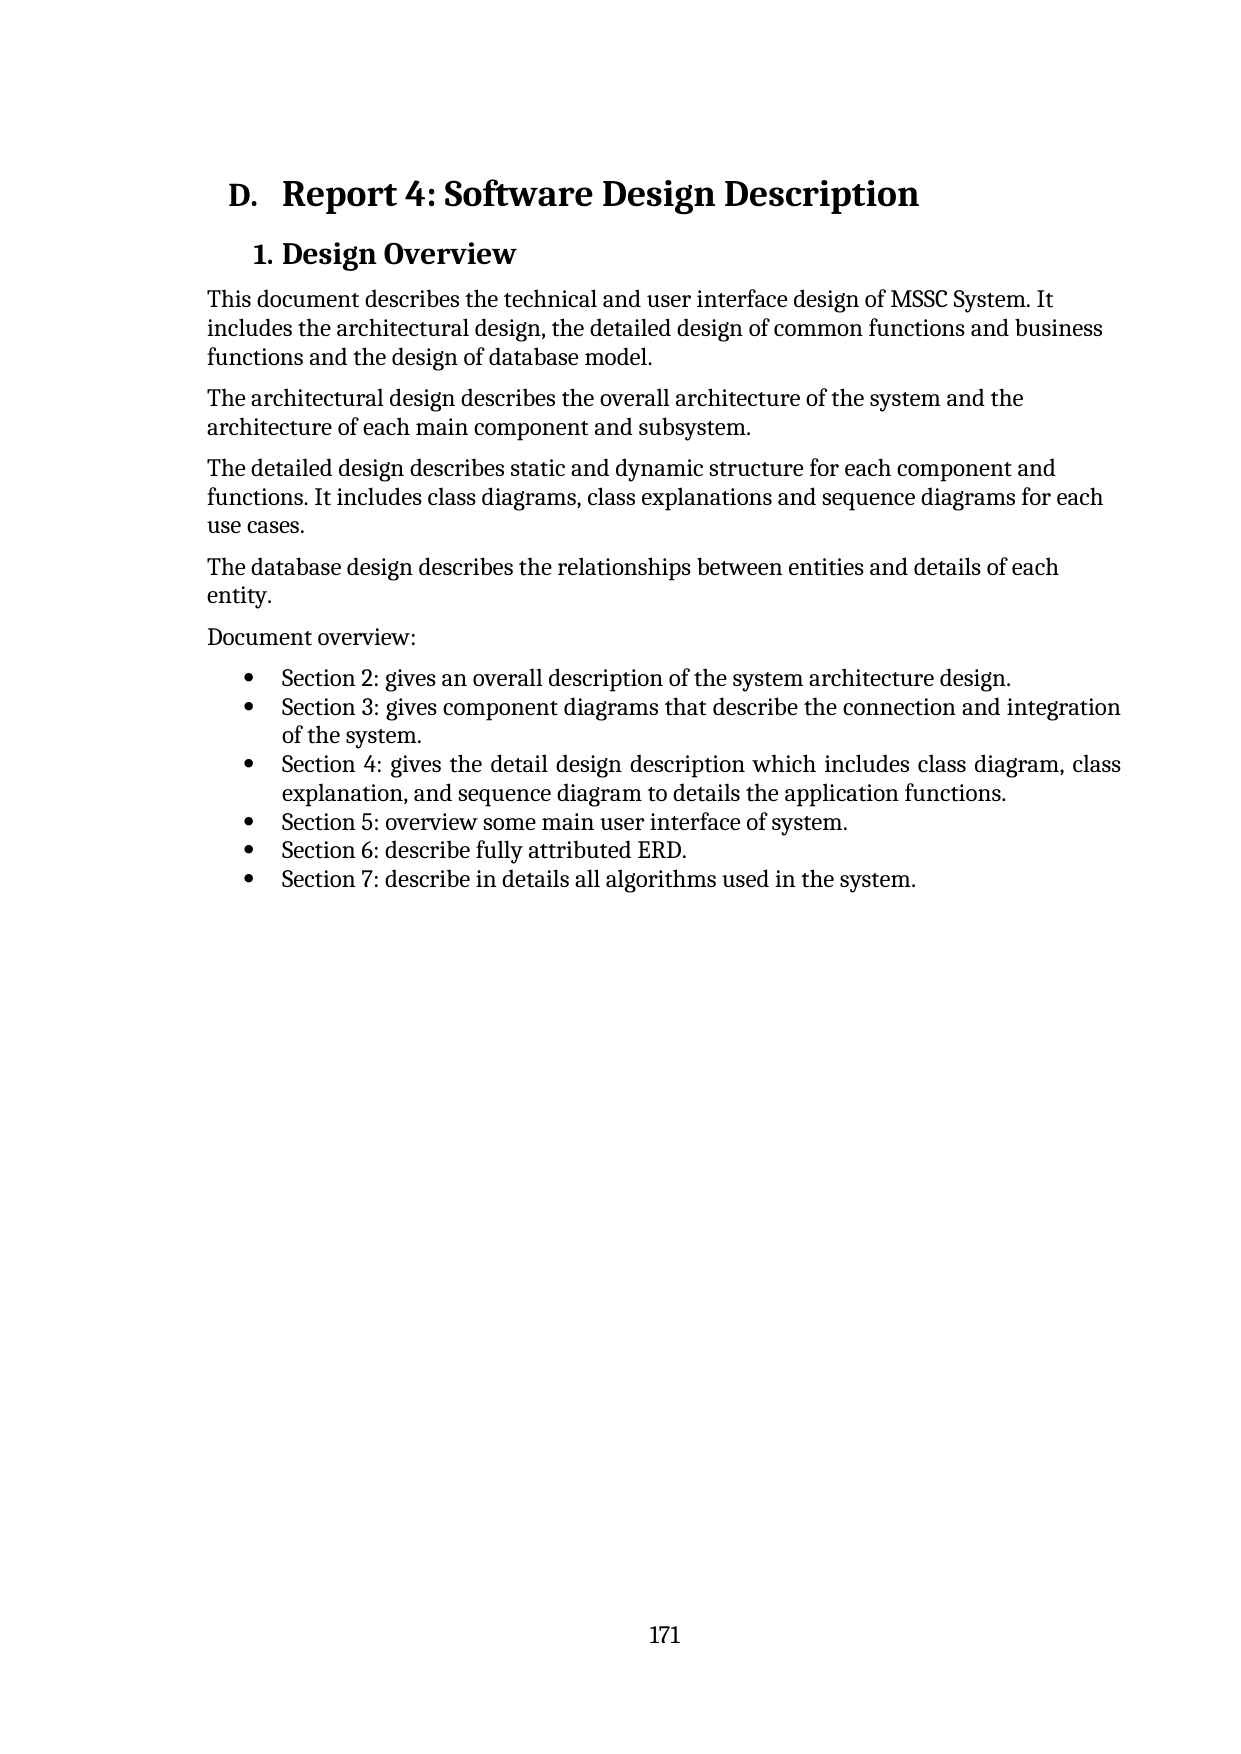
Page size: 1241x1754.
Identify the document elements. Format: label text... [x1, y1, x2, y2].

subtitle Report 4: Software Design Description [228, 173, 1123, 216]
text The database design describes the relationships between entities and details of each entity. [207, 553, 1122, 610]
list Section 3: gives component diagrams that describe the connection and integration of the system. [244, 693, 1122, 750]
list Section 5: overview some main user interface of system. [244, 808, 1122, 836]
text The architectural design describes the overall architecture of the system and the architecture of each main component and subsystem. [207, 384, 1122, 441]
subtitle Design Overview [253, 237, 1123, 273]
list Section 7: describe in details all algorithms used in the system. [244, 865, 1122, 894]
list Section 4: gives the detail design description which includes class diagram, class explanation, and sequence diagram to details the application functions. [244, 750, 1122, 808]
text This document describes the technical and user interface design of MSSC System. It includes the architectural design, the detailed design of common functions and business functions and the design of database model. [207, 285, 1122, 371]
list Section 6: describe fully attributed ERD. [244, 836, 1122, 865]
text Document overview: [207, 623, 1122, 651]
list Section 2: gives an overall description of the system architecture design. [244, 664, 1122, 693]
text The detailed design describes static and dynamic structure for each component and functions. It includes class diagrams, class explanations and sequence diagrams for each use cases. [207, 454, 1122, 540]
